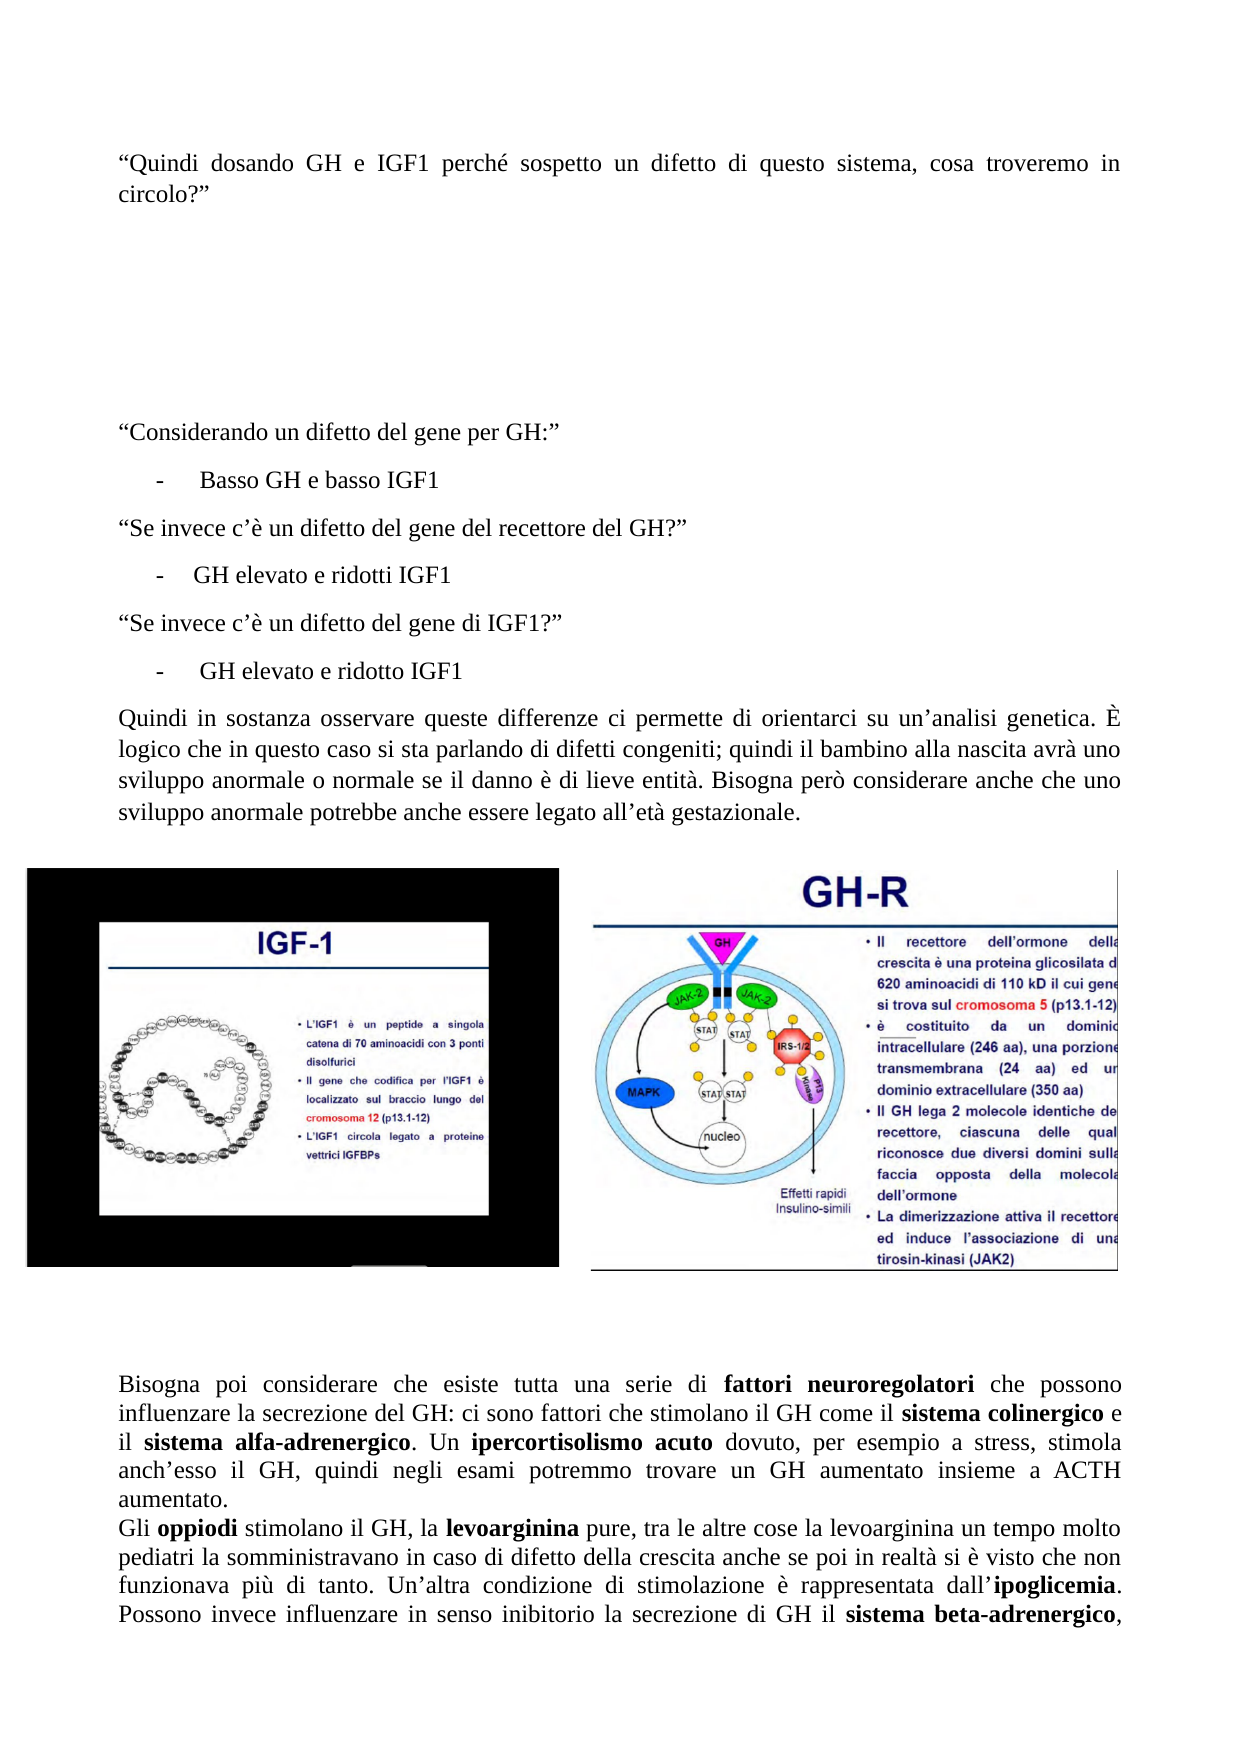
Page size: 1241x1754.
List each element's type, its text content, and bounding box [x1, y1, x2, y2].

picture [590, 870, 1118, 1271]
text “Quindi dosando GH e IGF1 perché sospetto un difetto di questo sistema, cosa troveremo in circolo?” [118, 148, 1122, 207]
text Bisogna poi considerare che esiste tutta una serie di fattori neuroregolatori che possono influenzare la secrezione del GH: ci sono fattori che stimolano il GH come il sistema colinergico e il sistema alfa-adrenergico. Un ipercortisolismo acuto dovuto, per esempio a stress, stimola anch’esso il GH, quindi negli esami potremmo trovare un GH aumentato insieme a ACTH aumentato. [118, 1369, 1122, 1513]
list Basso GH e basso IGF1 [156, 465, 1122, 494]
text Quindi in sostanza osservare queste differenze ci permette di orientarci su un’analisi genetica. È logico che in questo caso si sta parlando di difetti congeniti; quindi il bambino alla nascita avrà uno sviluppo anormale o normale se il danno è di lieve entità. Bisogna però considerare anche che uno sviluppo anormale potrebbe anche essere legato all’età gestazionale. [118, 703, 1122, 825]
text “Se invece c’è un difetto del gene di IGF1?” [118, 608, 1122, 637]
text “Se invece c’è un difetto del gene del recettore del GH?” [118, 513, 1122, 541]
text “Considerando un difetto del gene per GH:” [118, 417, 1122, 446]
list GH elevato e ridotto IGF1 [156, 656, 1122, 684]
list GH elevato e ridotti IGF1 [156, 560, 1122, 589]
picture [25, 868, 560, 1267]
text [118, 1513, 1122, 1628]
